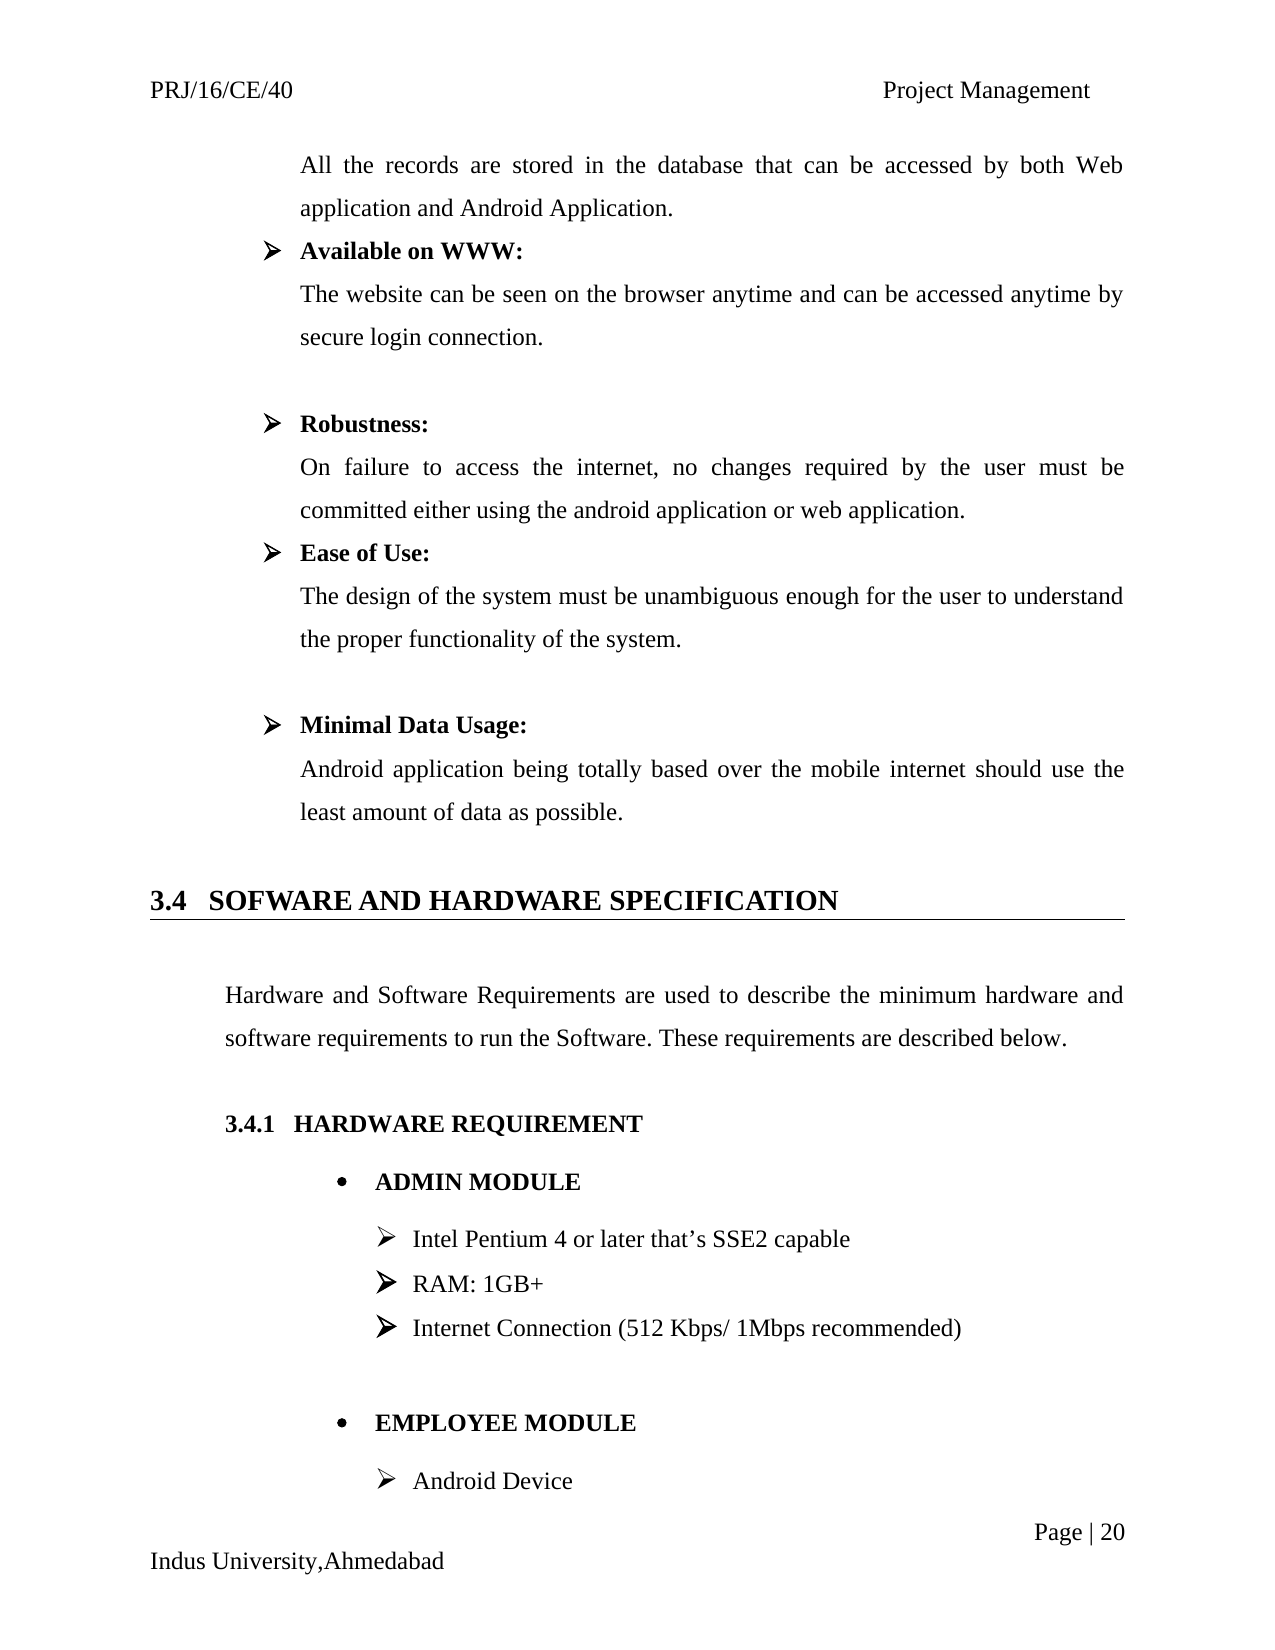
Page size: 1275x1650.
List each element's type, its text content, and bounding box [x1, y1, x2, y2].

subtitle 3.4 SOFWARE AND HARDWARE SPECIFICATION [150, 883, 1125, 919]
list RAM: 1GB+ [375, 1269, 1125, 1299]
list Minimal Data Usage: [262, 711, 1125, 739]
text Android application being totally based over the mobile internet should use the least amount of data as possible. [300, 754, 1125, 826]
list Android Device [375, 1466, 1125, 1496]
list Intel Pentium 4 or later that’s SSE2 capable [375, 1224, 1125, 1254]
list ADMIN MODULE [337, 1167, 1125, 1196]
text All the records are stored in the database that can be accessed by both Web application and Android Application. [300, 150, 1125, 222]
list Robustness: [262, 409, 1125, 437]
list Internet Connection (512 Kbps/ 1Mbps recommended) [375, 1313, 1125, 1343]
list Ease of Use: [262, 538, 1125, 567]
text The website can be seen on the browser anytime and can be accessed anytime by secure login connection. [300, 279, 1125, 351]
text On failure to access the internet, no changes required by the user must be committed either using the android application or web application. [300, 452, 1125, 524]
list Available on WWW: [262, 236, 1125, 265]
text The design of the system must be unambiguous enough for the user to understand the proper functionality of the system. [300, 581, 1125, 653]
list EMPLOYEE MODULE [337, 1408, 1125, 1437]
text 3.4.1 HARDWARE REQUIREMENT [150, 1109, 1125, 1138]
text Hardware and Software Requirements are used to describe the minimum hardware and software requirements to run the Software. These requirements are described below. [225, 980, 1125, 1052]
